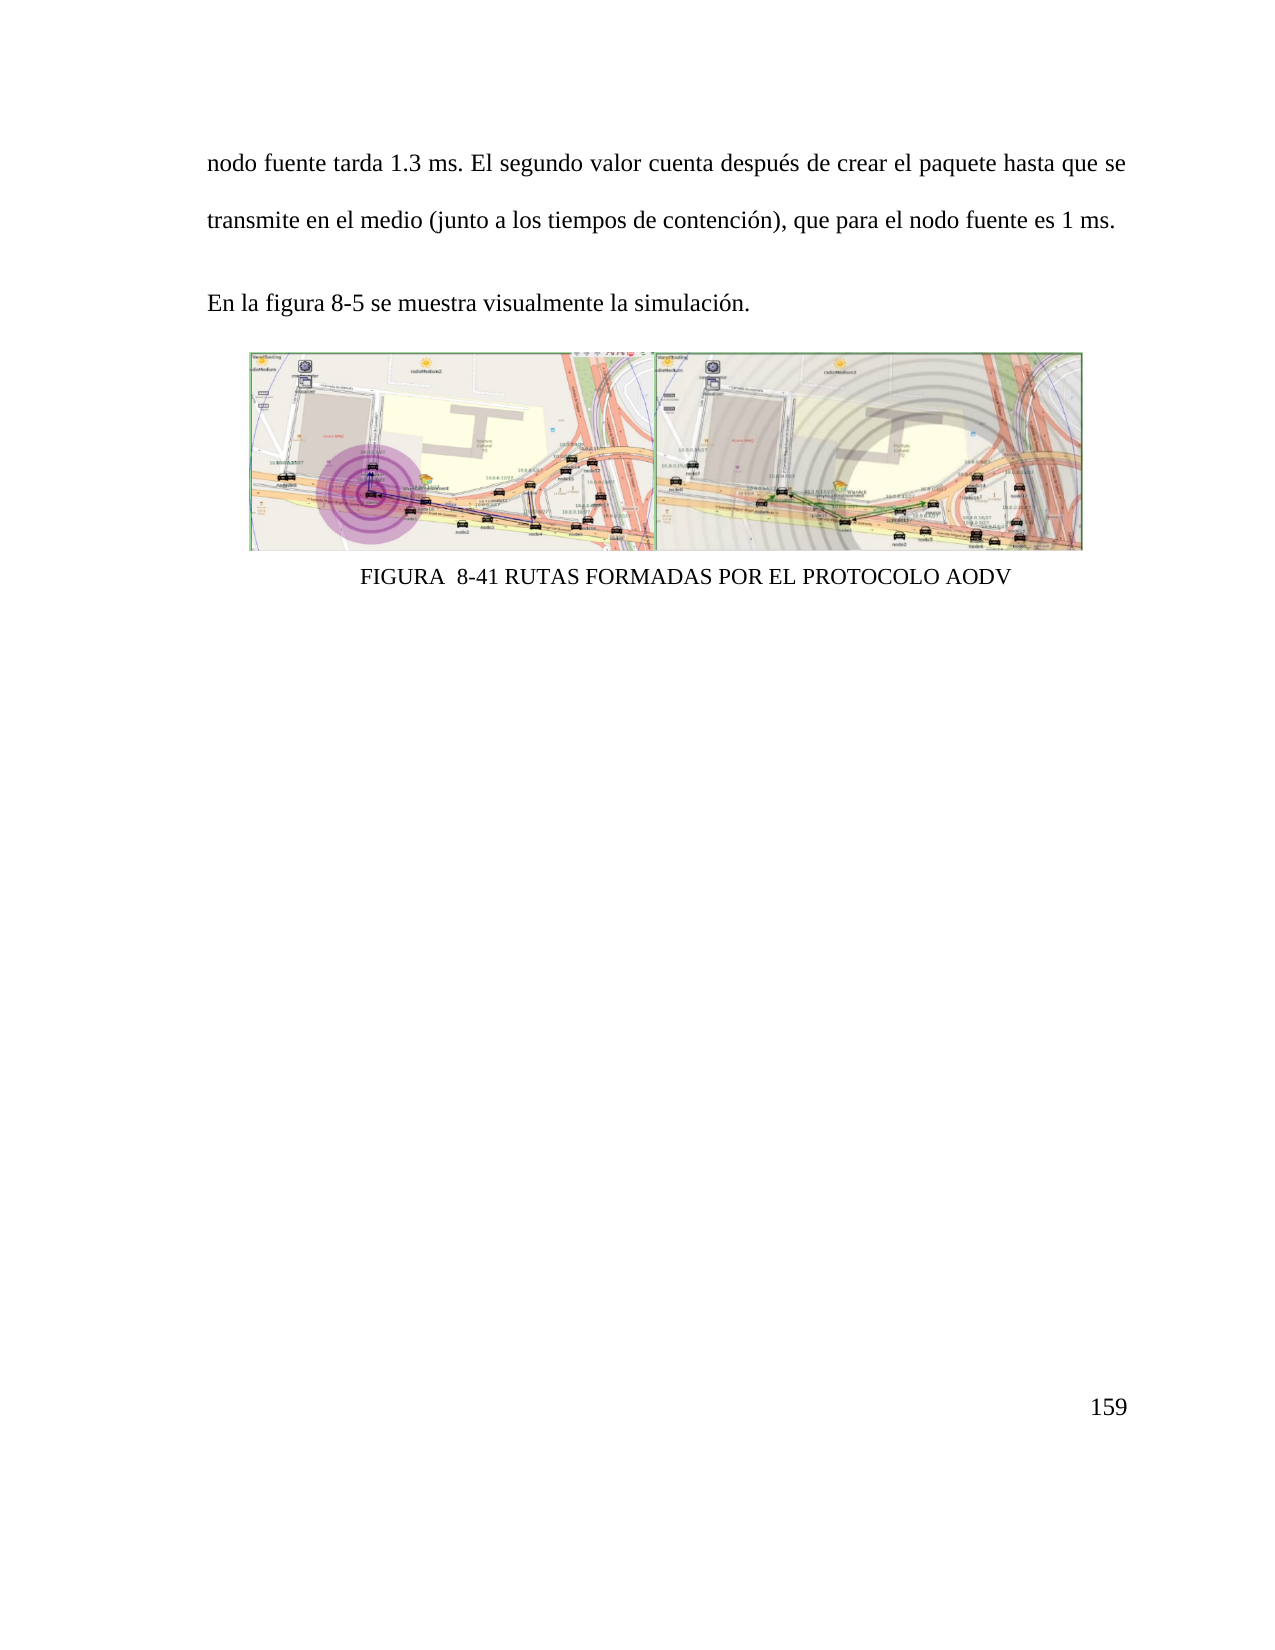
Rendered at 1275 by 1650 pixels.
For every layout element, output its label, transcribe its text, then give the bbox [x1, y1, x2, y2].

text En la figura 8-5 se muestra visualmente la simulación. [207, 288, 1127, 316]
text Todos estos mensajes transmitiéndose en la red tienen dos impactos importantes. El primero es el aumento de errores en los paquetes que se da por baja potencia de transmisión, colisiones de los mensajes (cuando dos nodos transmiten simultáneamente) y errores de bits. El segundo, son los retrasos para transmitir, pues un nodo debe esperar a que termine el anterior. En las gráficas observamos la tasa de bits de errores y la tasa de paquetes con error (son los paquetes recibidos con uno o más bits con errores), donde como se esperaría, los nodos fuente y algunos nodos que forman la trayectoria al nodo destino son los que más errores tienen. En el caso de los tiempos de procesamiento (figura 8-4), OMNeT++ lo divide en dos “pending queue” e “in progress frame”. El primero considera desde la necesidad de mandar un paquete y esperar a que el canal esté libre, en la figura, el nodo fuente tarda 1.3 ms. El segundo valor cuenta después de crear el paquete hasta que se transmite en el medio (junto a los tiempos de contención), que para el nodo fuente es 1 ms. [207, 148, 1127, 234]
picture [249, 352, 1083, 551]
